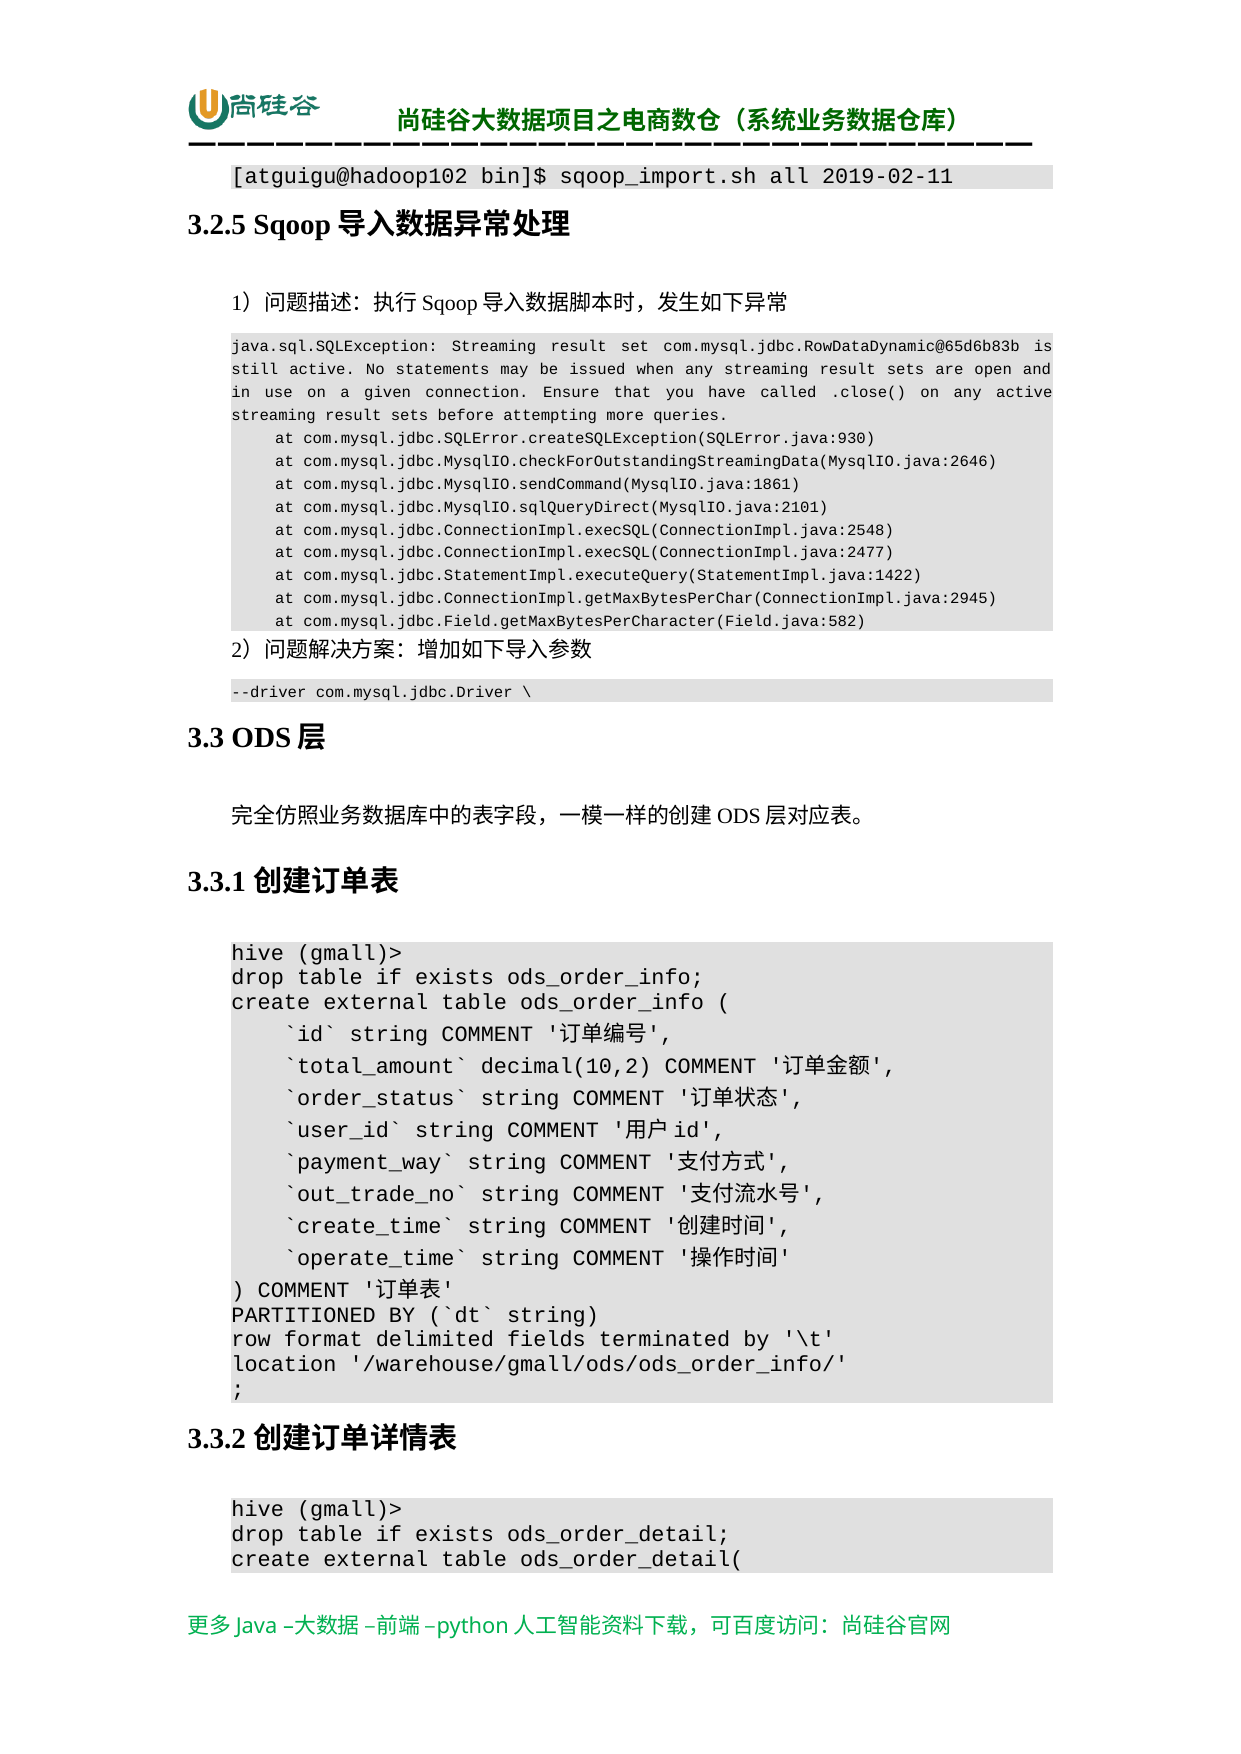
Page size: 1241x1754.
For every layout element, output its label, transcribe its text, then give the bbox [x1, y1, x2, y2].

text row format delimited fields terminated by '\t' [231, 1329, 1053, 1353]
text java.sql.SQLException: Streaming result set com.mysql.jdbc.RowDataDynamic@65d6b83b is still active. No statements may be issued when any streaming result sets are open and in use on a given connection. Ensure that you have called .close() on any active streaming result sets before attempting more queries. [231, 333, 1053, 425]
text at com.mysql.jdbc.ConnectionImpl.execSQL(ConnectionImpl.java:2477) [231, 539, 1053, 562]
picture [187, 88, 320, 130]
subtitle 3.3 ODS层 [187, 702, 1053, 767]
text at com.mysql.jdbc.StatementImpl.executeQuery(StatementImpl.java:1422) [231, 562, 1053, 585]
subtitle 3.3.2 创建订单详情表 [187, 1403, 1053, 1468]
text PARTITIONED BY (`dt` string) [231, 1304, 1053, 1329]
subtitle 3.3.1 创建订单表 [187, 846, 1053, 911]
text create external table ods_order_detail( [231, 1548, 1053, 1573]
text ; [231, 1378, 1053, 1403]
text ) COMMENT '订单表' [231, 1272, 1053, 1304]
text drop table if exists ods_order_detail; [231, 1523, 1053, 1548]
text hive (gmall)> [231, 942, 1053, 966]
text 2）问题解决方案：增加如下导入参数 [187, 631, 1053, 664]
text 完全仿照业务数据库中的表字段，一模一样的创建ODS层对应表。 [187, 798, 1053, 830]
text `user_id` string COMMENT '用户id', [231, 1112, 1053, 1144]
text create external table ods_order_info ( [231, 991, 1053, 1016]
text `operate_time` string COMMENT '操作时间' [231, 1240, 1053, 1272]
text drop table if exists ods_order_info; [231, 966, 1053, 991]
text at com.mysql.jdbc.MysqlIO.sqlQueryDirect(MysqlIO.java:2101) [231, 494, 1053, 517]
text `payment_way` string COMMENT '支付方式', [231, 1144, 1053, 1176]
subtitle 3.2.5 Sqoop导入数据异常处理 [187, 189, 1053, 254]
text `out_trade_no` string COMMENT '支付流水号', [231, 1176, 1053, 1208]
text at com.mysql.jdbc.ConnectionImpl.getMaxBytesPerChar(ConnectionImpl.java:2945) [231, 585, 1053, 608]
text location '/warehouse/gmall/ods/ods_order_info/' [231, 1353, 1053, 1378]
text `create_time` string COMMENT '创建时间', [231, 1208, 1053, 1240]
text [atguigu@hadoop102 bin]$ sqoop_import.sh all 2019-02-11 [231, 165, 1053, 189]
text at com.mysql.jdbc.ConnectionImpl.execSQL(ConnectionImpl.java:2548) [231, 517, 1053, 539]
text --driver com.mysql.jdbc.Driver \ [231, 679, 1053, 702]
text `order_status` string COMMENT '订单状态', [231, 1080, 1053, 1112]
text at com.mysql.jdbc.Field.getMaxBytesPerCharacter(Field.java:582) [231, 608, 1053, 631]
text `total_amount` decimal(10,2) COMMENT '订单金额', [231, 1048, 1053, 1080]
text at com.mysql.jdbc.MysqlIO.sendCommand(MysqlIO.java:1861) [231, 471, 1053, 494]
text `id` string COMMENT '订单编号', [231, 1016, 1053, 1048]
text at com.mysql.jdbc.MysqlIO.checkForOutstandingStreamingData(MysqlIO.java:2646) [231, 448, 1053, 471]
text at com.mysql.jdbc.SQLError.createSQLException(SQLError.java:930) [231, 425, 1053, 448]
text hive (gmall)> [231, 1498, 1053, 1523]
text 1）问题描述：执行Sqoop导入数据脚本时，发生如下异常 [187, 285, 1053, 317]
